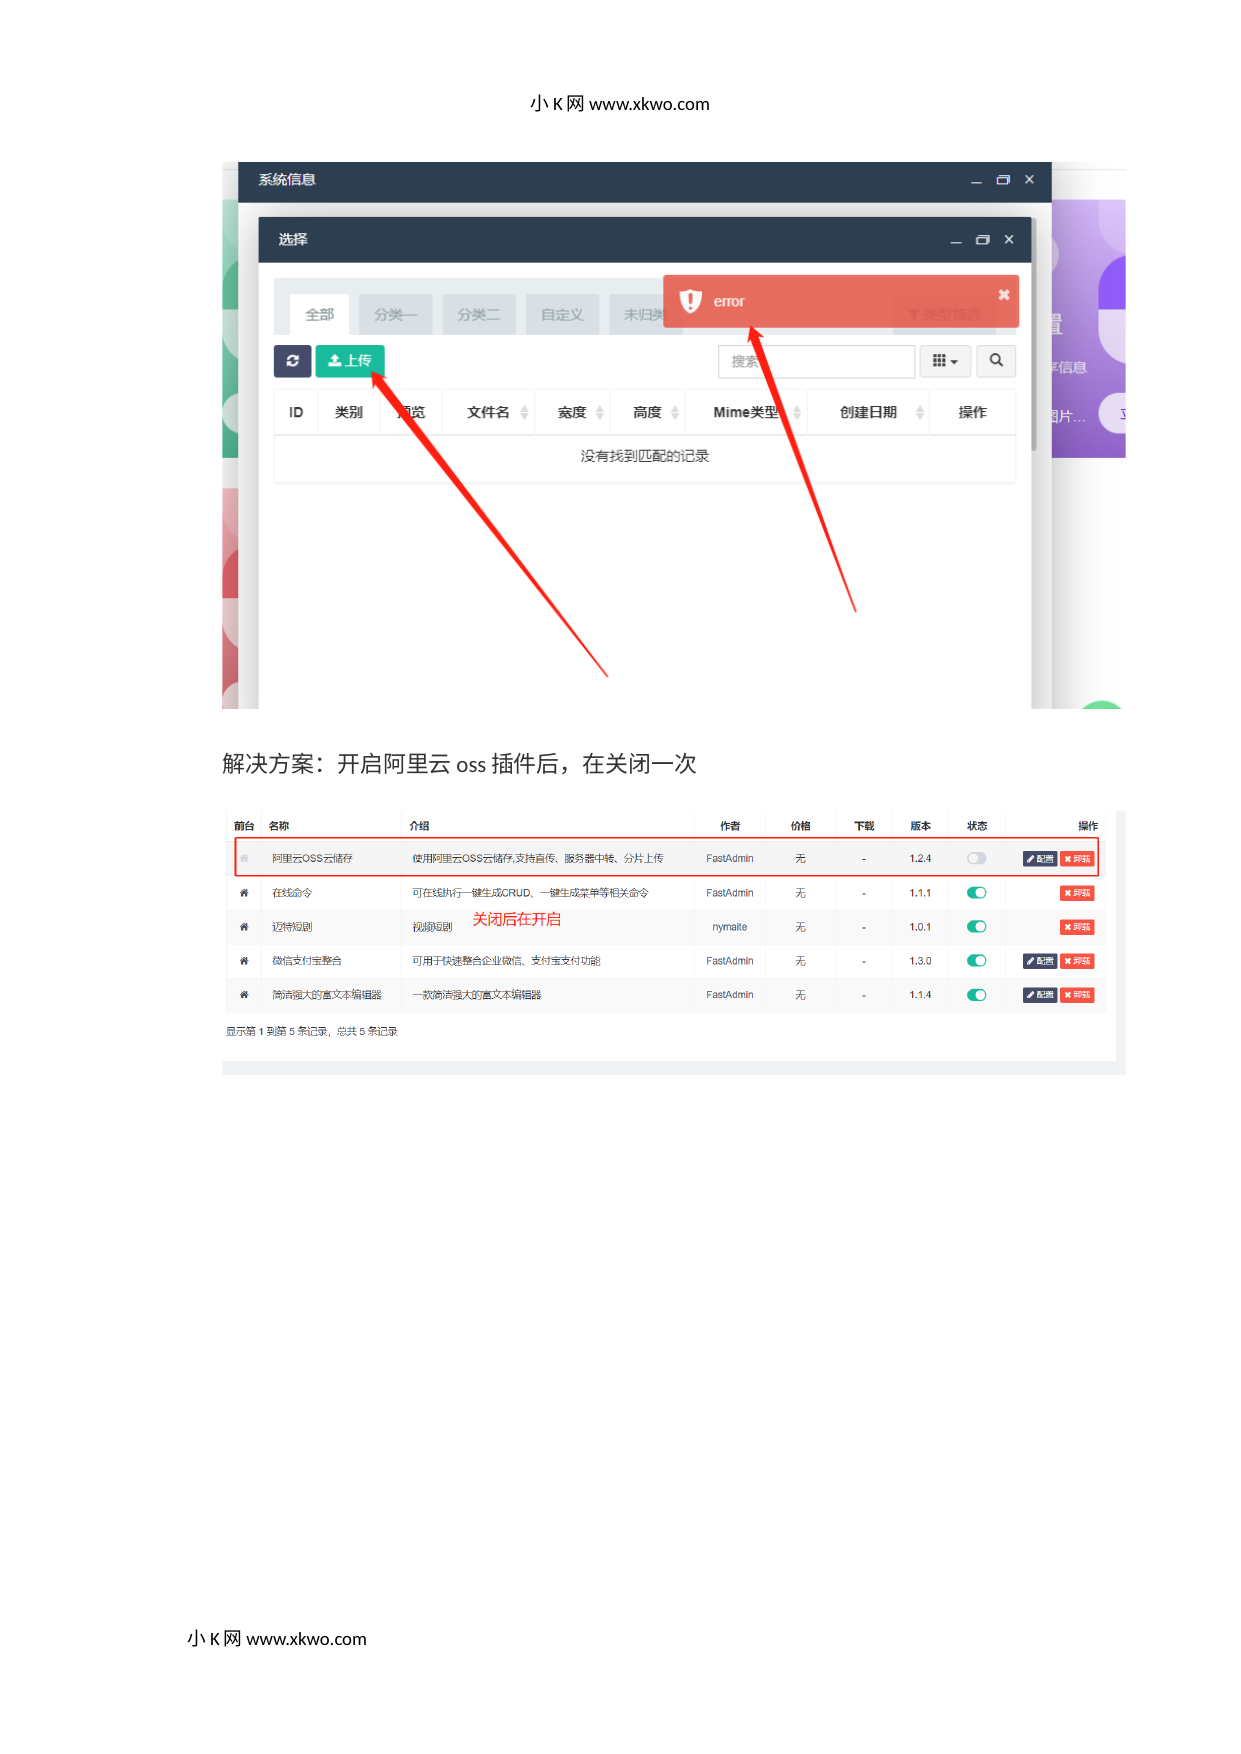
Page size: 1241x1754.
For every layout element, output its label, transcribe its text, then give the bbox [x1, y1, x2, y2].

picture [222, 811, 1126, 1075]
text 解决方案：开启阿里云oss插件后，在关闭一次 [222, 730, 1053, 795]
picture [222, 162, 1126, 709]
